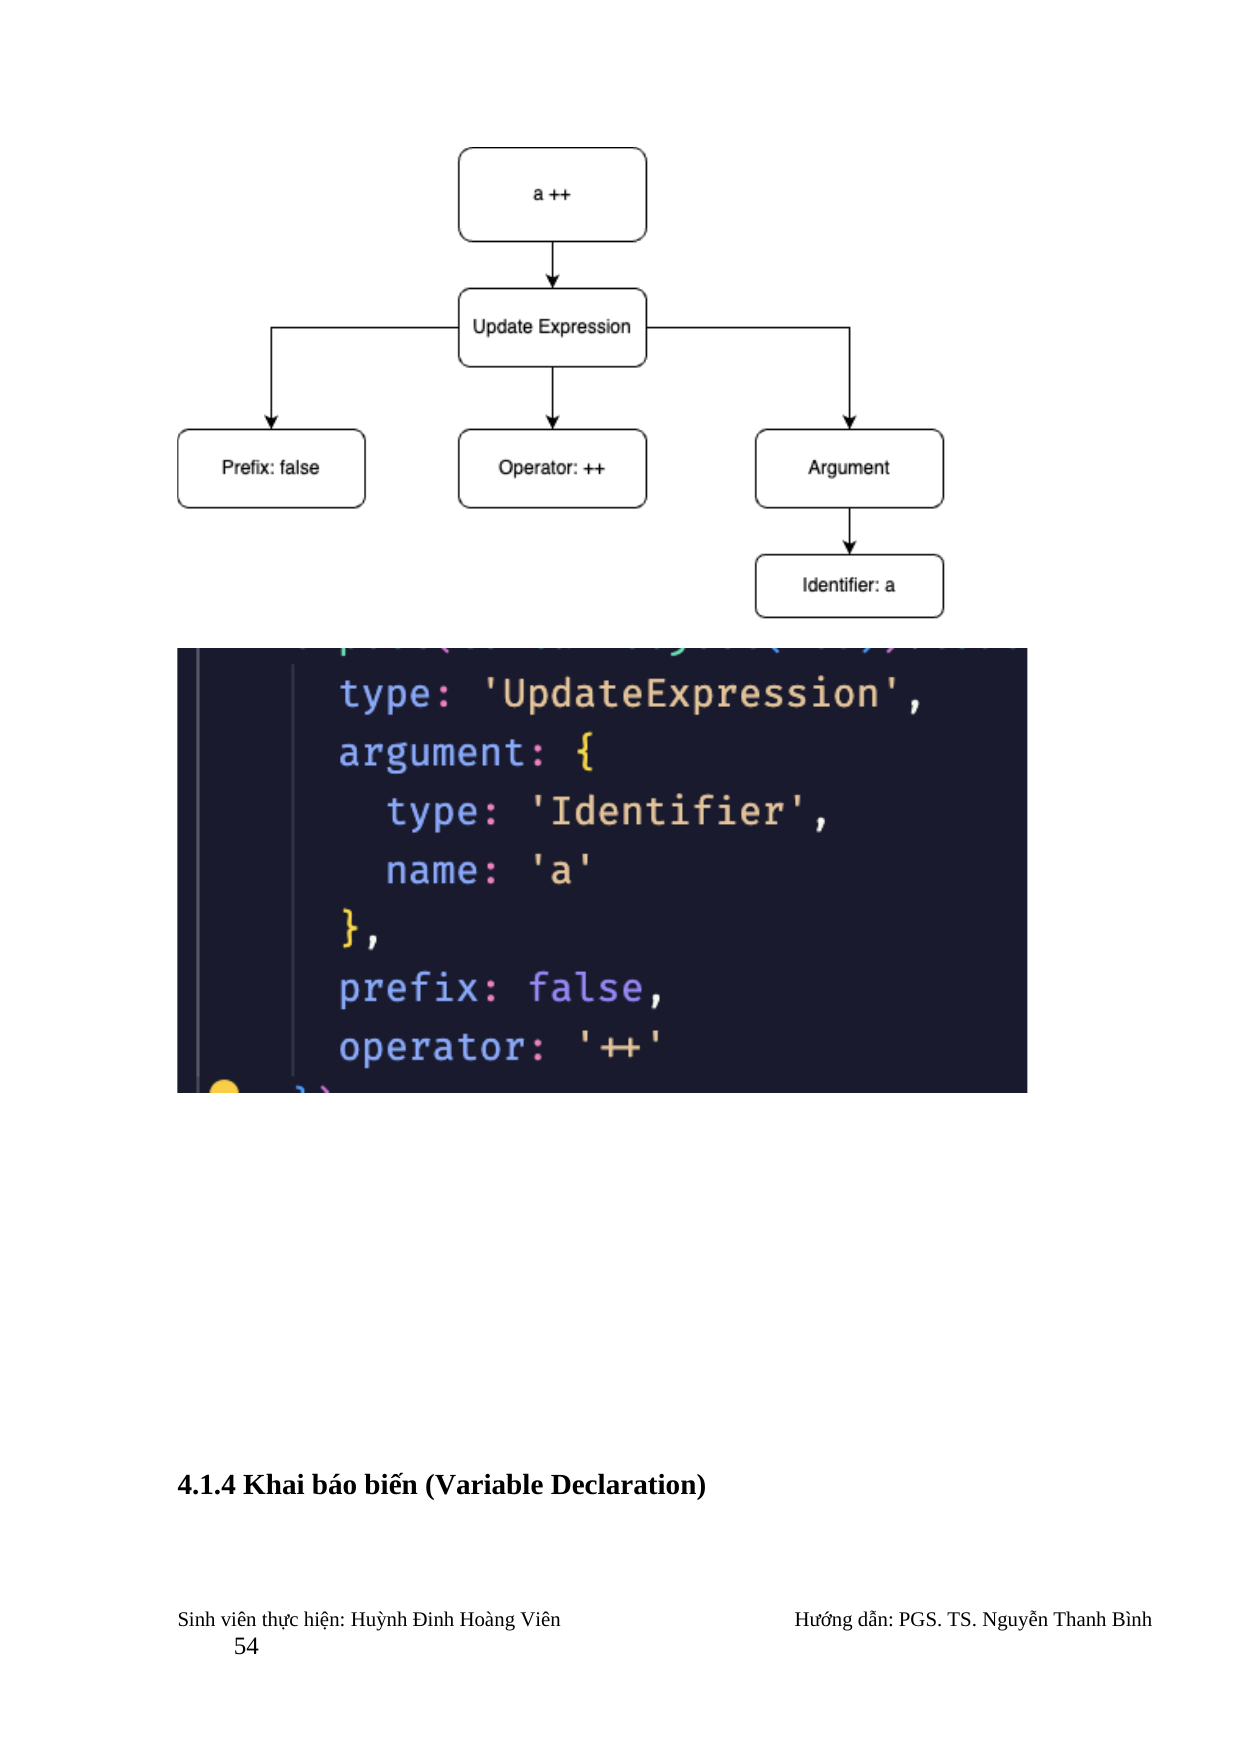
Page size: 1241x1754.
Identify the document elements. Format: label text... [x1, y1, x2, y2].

subtitle 4.1.4 Khai báo biến (Variable Declaration) [177, 1467, 1122, 1501]
picture [177, 147, 946, 620]
picture [177, 648, 1028, 1093]
